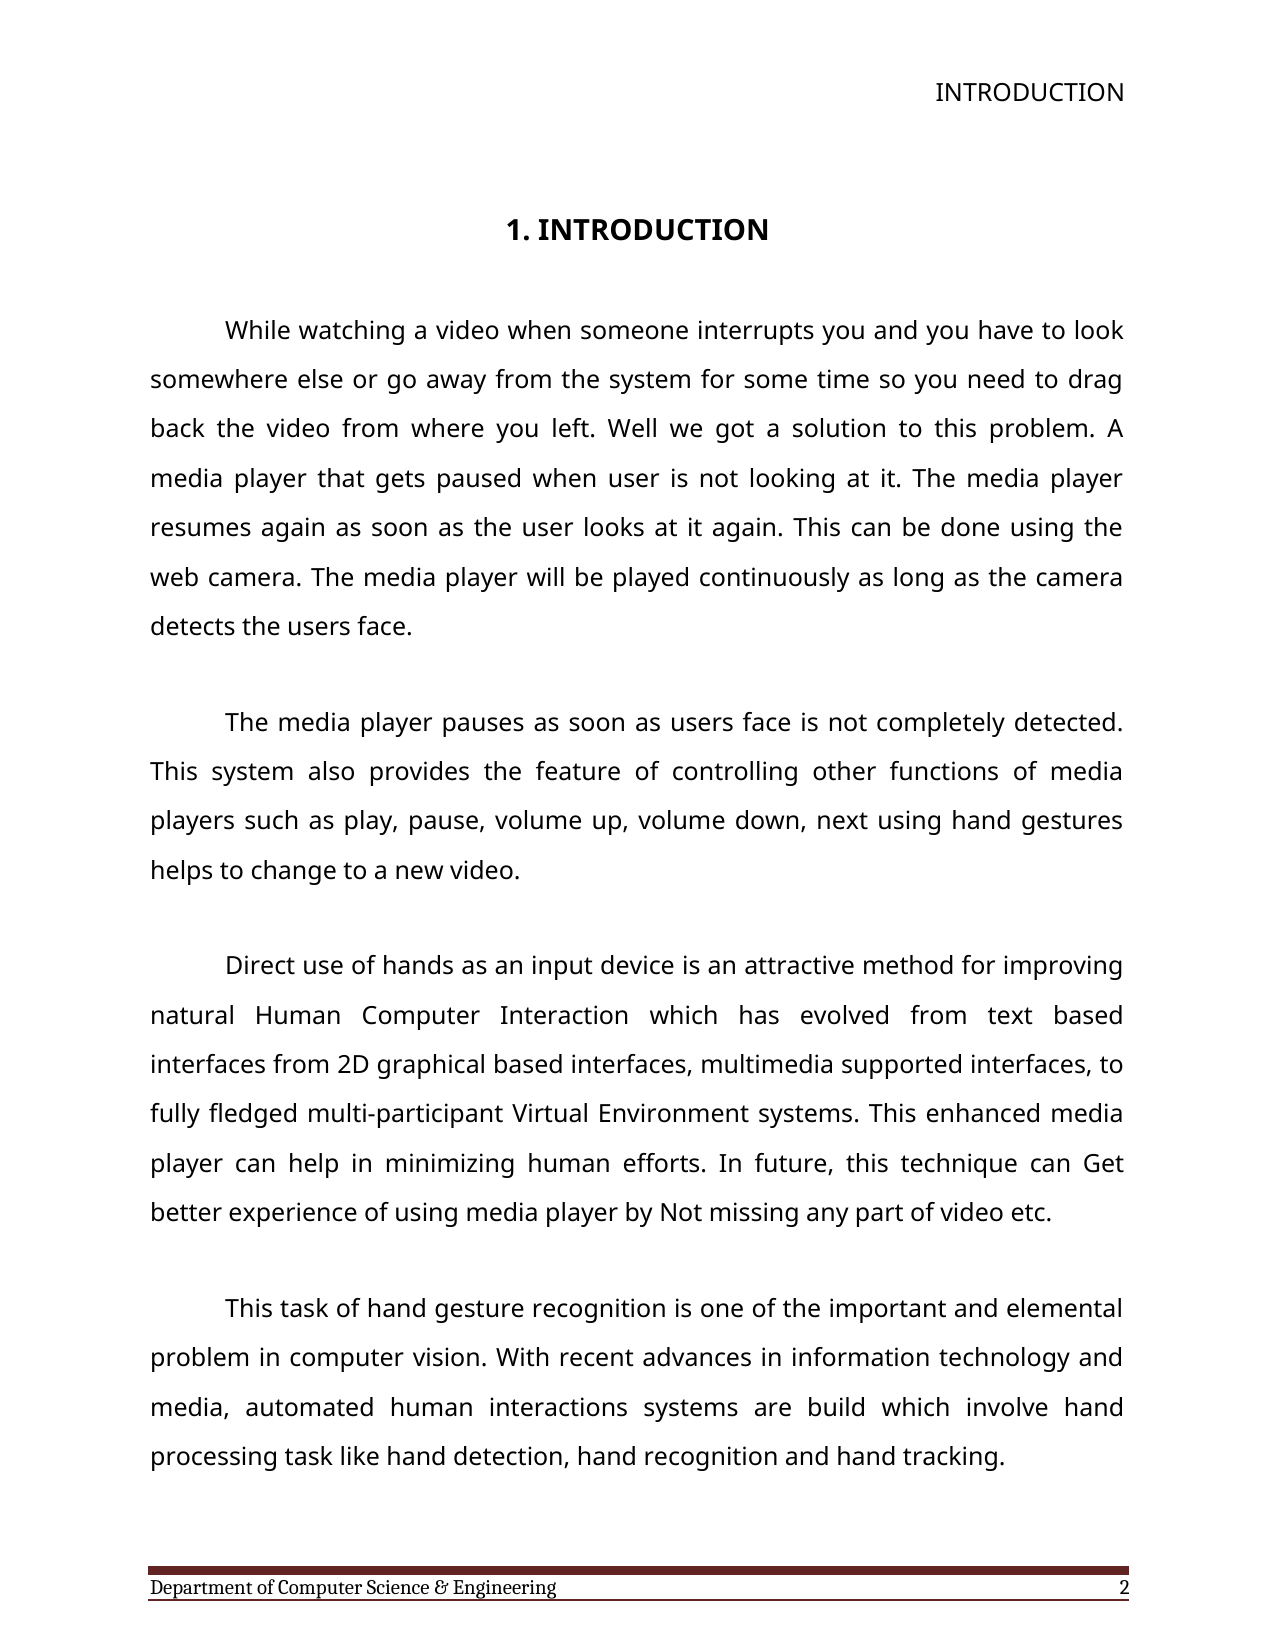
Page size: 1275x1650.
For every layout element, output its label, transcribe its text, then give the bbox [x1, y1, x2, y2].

text INTRODUCTION [148, 74, 1125, 109]
text The media player pauses as soon as users face is not completely detected. This system also provides the feature of controlling other functions of media players such as play, pause, volume up, volume down, next using hand gestures helps to change to a new video. [150, 704, 1125, 886]
table_header [844, 1566, 1129, 1573]
table_header [148, 1566, 844, 1573]
table_cell Department of Computer Science & Engineering [148, 1575, 844, 1599]
text Direct use of hands as an input device is an attractive method for improving natural Human Computer Interaction which has evolved from text based interfaces from 2D graphical based interfaces, multimedia supported interfaces, to fully fledged multi-participant Virtual Environment systems. This enhanced media player can help in minimizing human efforts. In future, this technique can Get better experience of using media player by Not missing any part of video etc. [150, 948, 1125, 1229]
table_cell 2 [844, 1575, 1129, 1599]
text While watching a video when someone interrupts you and you have to look somewhere else or go away from the system for some time so you need to drag back the video from where you left. Well we got a solution to this problem. A media player that gets paused when user is not looking at it. The media player resumes again as soon as the user looks at it again. This can be done using the web camera. The media player will be played continuously as long as the camera detects the users face. [150, 312, 1125, 643]
text 1. INTRODUCTION [148, 209, 1127, 249]
text This task of hand gesture recognition is one of the important and elemental problem in computer vision. With recent advances in information technology and media, automated human interactions systems are build which involve hand processing task like hand detection, hand recognition and hand tracking. [150, 1291, 1125, 1473]
